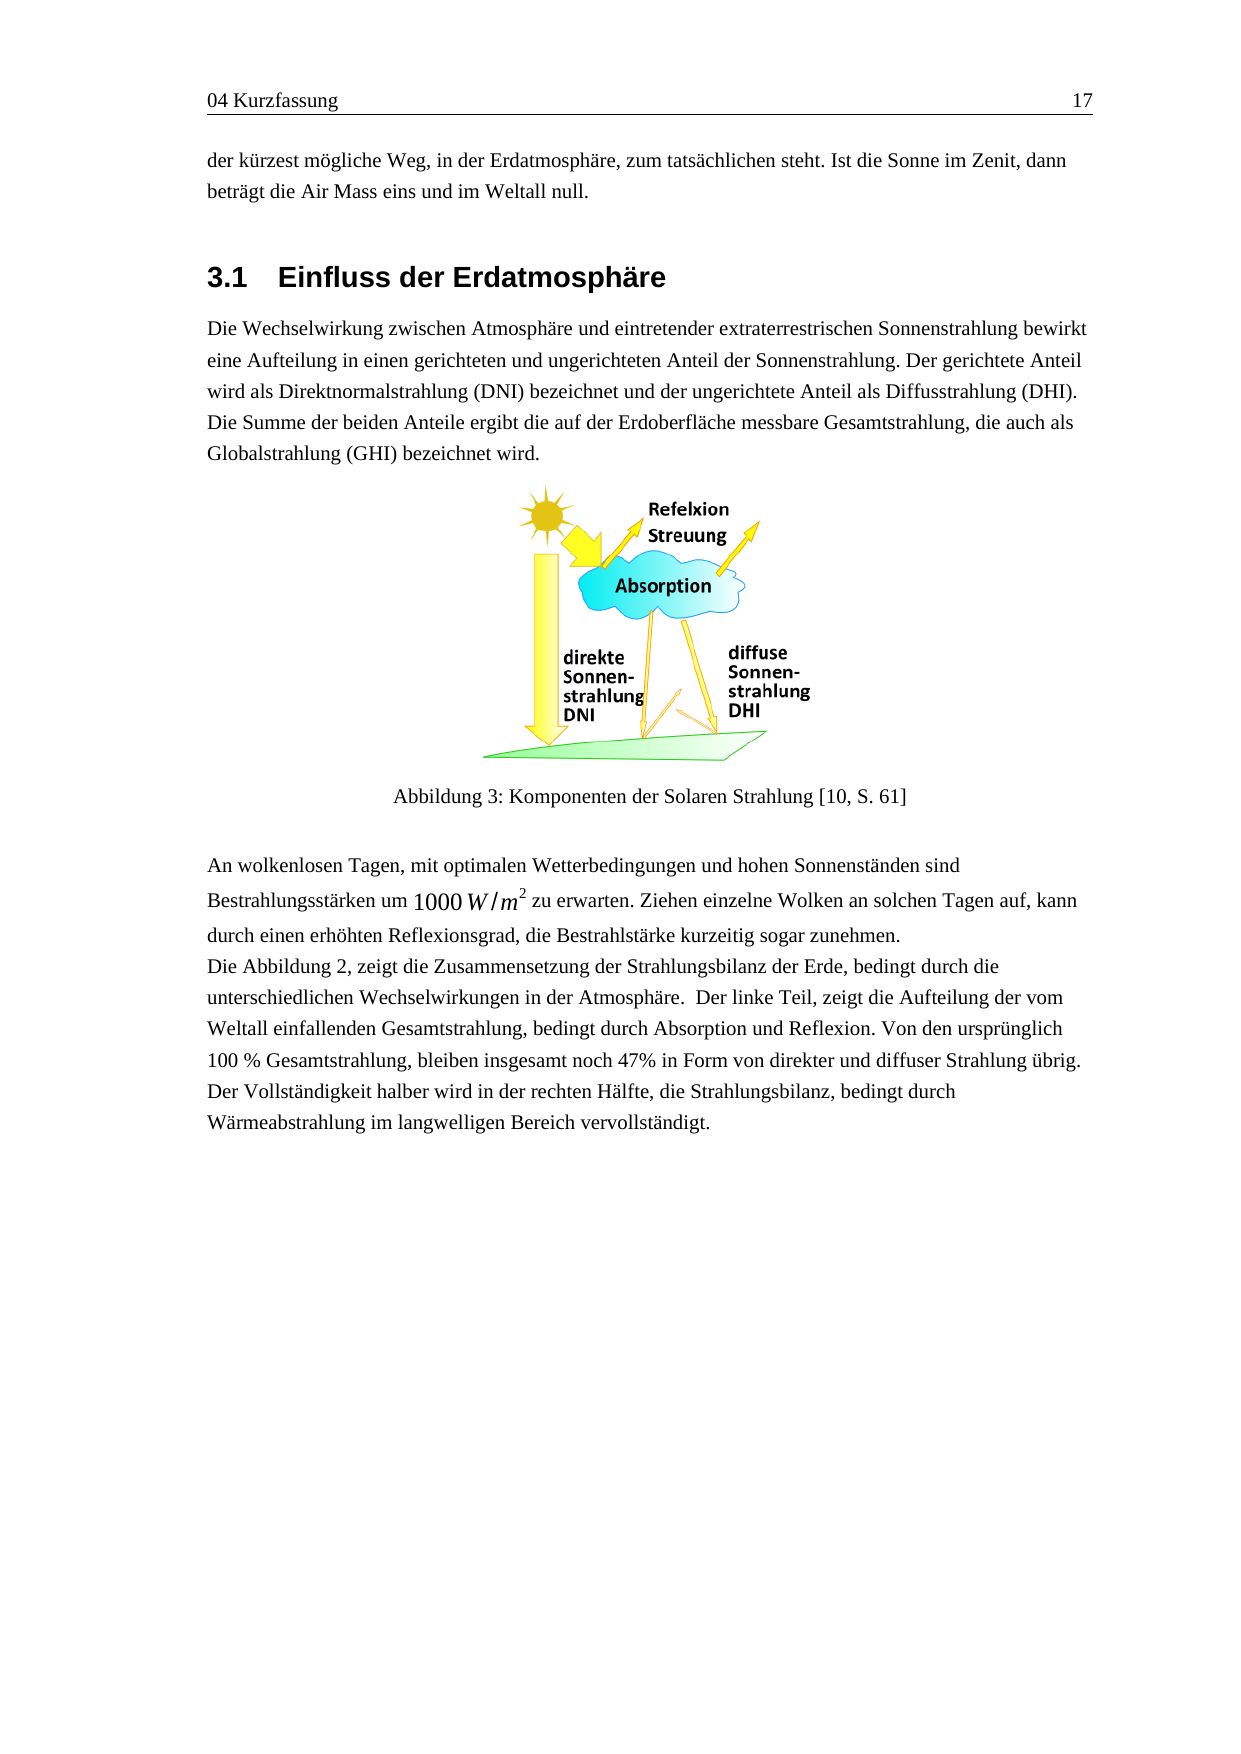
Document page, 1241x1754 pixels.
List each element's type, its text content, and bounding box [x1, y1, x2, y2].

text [207, 148, 1093, 203]
text Die Wechselwirkung zwischen Atmosphäre und eintretender extraterrestrischen Sonnenstrahlung bewirkt eine Aufteilung in einen gerichteten und ungerichteten Anteil der Sonnenstrahlung. Der gerichtete Anteil wird als Direktnormalstrahlung (DNI) bezeichnet und der ungerichtete Anteil als Diffusstrahlung (DHI). Die Summe der beiden Anteile ergibt die auf der Erdoberfläche messbare Gesamtstrahlung, die auch als Globalstrahlung (GHI) bezeichnet wird. [207, 316, 1093, 465]
picture [482, 485, 817, 765]
text Abbildung 3: Komponenten der Solaren Strahlung [10, S. 61] [207, 784, 1093, 808]
subtitle Einfluss der Erdatmosphäre [207, 260, 1093, 294]
text An wolkenlosen Tagen, mit optimalen Wetterbedingungen und hohen Sonnenständen sind Bestrahlungsstärken um zu erwarten. Ziehen einzelne Wolken an solchen Tagen auf, kann durch einen erhöhten Reflexionsgrad, die Bestrahlstärke kurzeitig sogar zunehmen. Die Abbildung 2, zeigt die Zusammensetzung der Strahlungsbilanz der Erde, bedingt durch die unterschiedlichen Wechselwirkungen in der Atmosphäre. Der linke Teil, zeigt die Aufteilung der vom Weltall einfallenden Gesamtstrahlung, bedingt durch Absorption und Reflexion. Von den ursprünglich 100 % Gesamtstrahlung, bleiben insgesamt noch 47% in Form von direkter und diffuser Strahlung übrig. Der Vollständigkeit halber wird in der rechten Hälfte, die Strahlungsbilanz, bedingt durch Wärmeabstrahlung im langwelligen Bereich vervollständigt. [207, 853, 1093, 1134]
